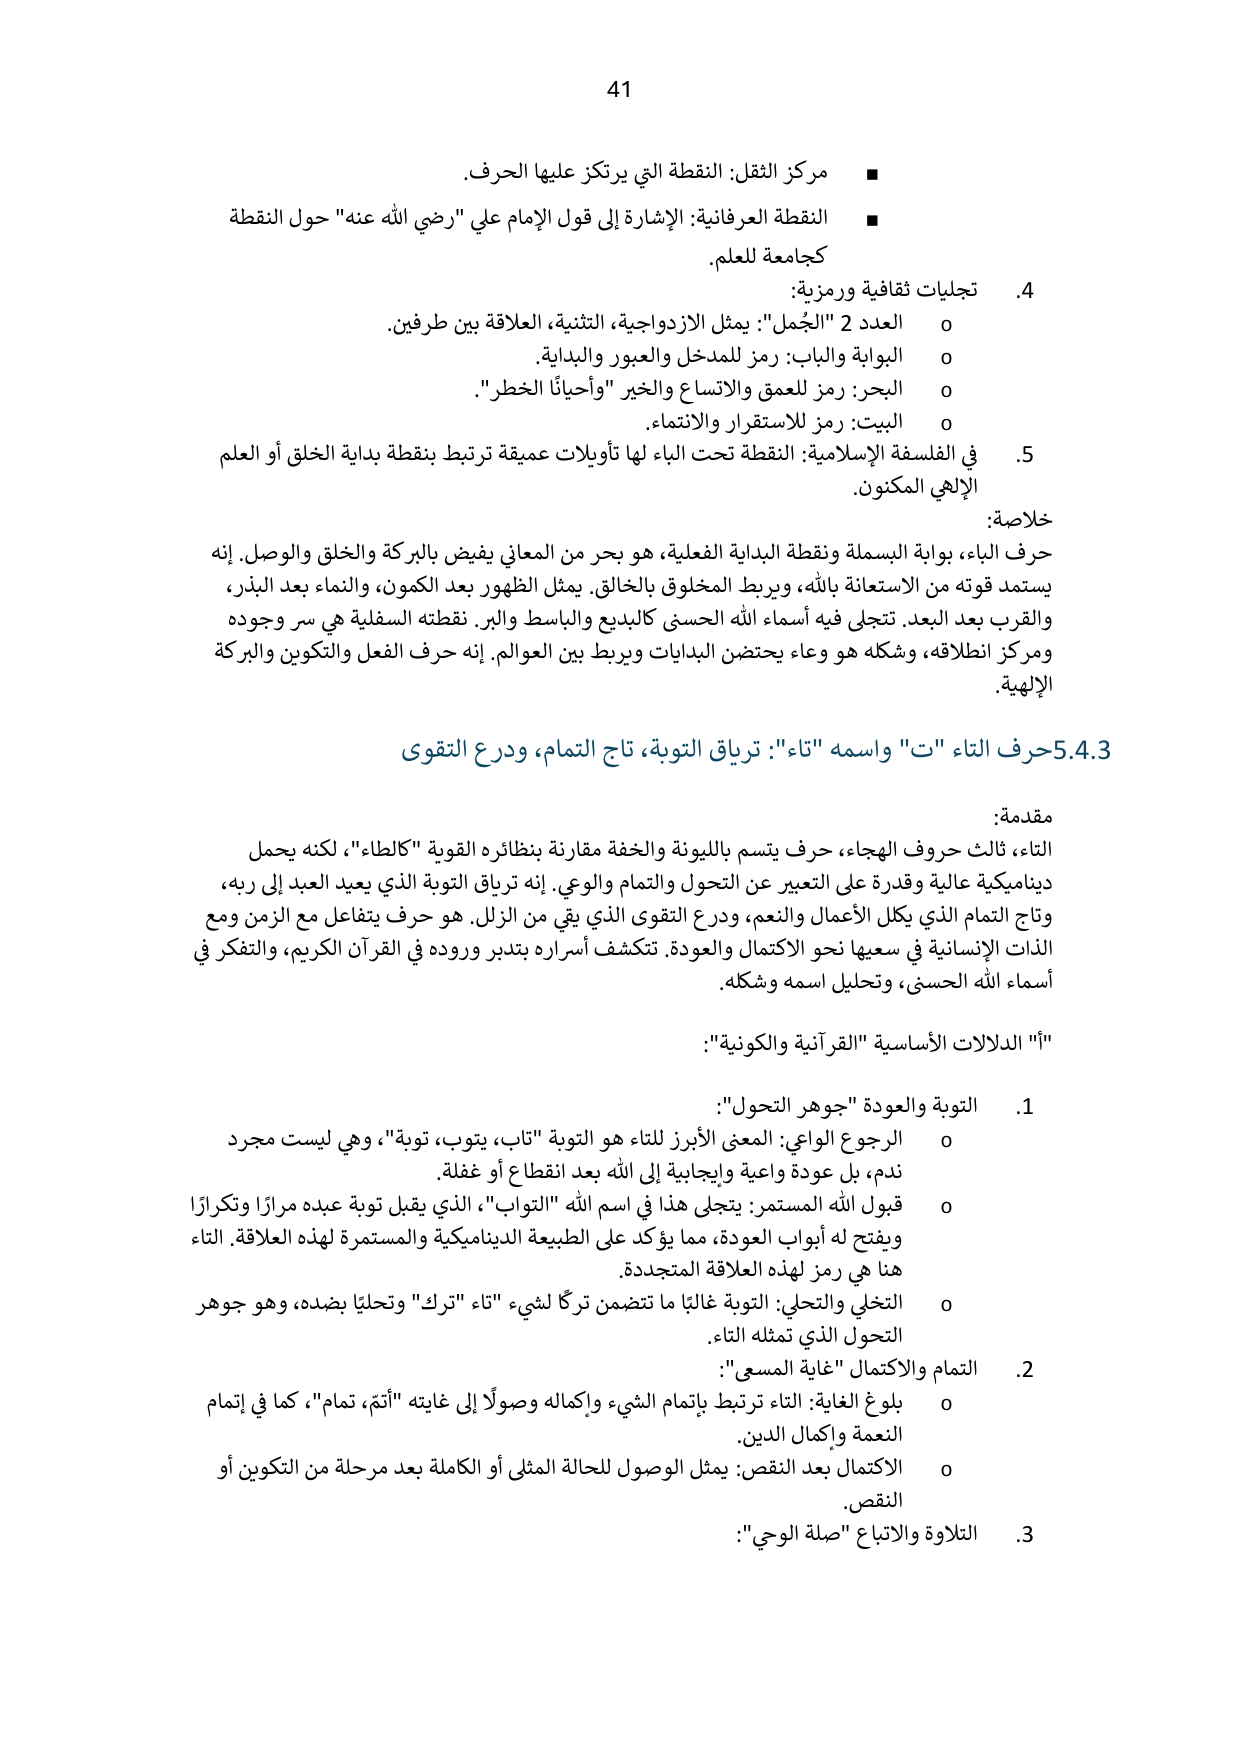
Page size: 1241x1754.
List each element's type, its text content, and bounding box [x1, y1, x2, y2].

list العدد 2 "الجُمل": يمثل الازدواجية، التثنية، العلاقة بين طرفين. [187, 307, 940, 337]
list الاكتمال بعد النقص: يمثل الوصول للحالة المثلى أو الكاملة بعد مرحلة من التكوين أو النقص. [187, 1452, 940, 1516]
list البيت: رمز للاستقرار والانتماء. [187, 406, 940, 436]
subtitle حرف التاء "ت" واسمه "تاء": ترياق التوبة، تاج التمام، ودرع التقوى [187, 731, 1053, 767]
text "أ" الدلالات الأساسية "القرآنية والكونية": [187, 1028, 1053, 1058]
list التخلي والتحلي: التوبة غالبًا ما تتضمن تركًا لشيء "تاء "ترك" وتحليًا بضده، وهو جوهر التحول الذي تمثله التاء. [187, 1287, 940, 1351]
list الرجوع الواعي: المعنى الأبرز للتاء هو التوبة "تاب، يتوب، توبة"، وهي ليست مجرد ندم، بل عودة واعية وإيجابية إلى الله بعد انقطاع أو غفلة. [187, 1123, 940, 1186]
list البحر: رمز للعمق والاتساع والخير "وأحيانًا الخطر". [187, 373, 940, 403]
list التلاوة والاتباع "صلة الوحي": [187, 1518, 1015, 1548]
list النقطة العرفانية: الإشارة إلى قول الإمام علي "رضي الله عنه" حول النقطة كجامعة للعلم. [187, 196, 865, 272]
list مركز الثقل: النقطة التي يرتكز عليها الحرف. [187, 150, 865, 193]
list في الفلسفة الإسلامية: النقطة تحت الباء لها تأويلات عميقة ترتبط بنقطة بداية الخلق أو العلم الإلهي المكنون. [187, 439, 1015, 502]
text خلاصة: حرف الباء، بوابة البسملة ونقطة البداية الفعلية، هو بحر من المعاني يفيض بالبركة والخلق والوصل. إنه يستمد قوته من الاستعانة بالله، ويربط المخلوق بالخالق. يمثل الظهور بعد الكمون، والنماء بعد البذر، والقرب بعد البعد. تتجلى فيه أسماء الله الحسنى كالبديع والباسط والبر. نقطته السفلية هي سر وجوده ومركز انطلاقه، وشكله هو وعاء يحتضن البدايات ويربط بين العوالم. إنه حرف الفعل والتكوين والبركة الإلهية. [187, 504, 1053, 699]
list البوابة والباب: رمز للمدخل والعبور والبداية. [187, 340, 940, 370]
list بلوغ الغاية: التاء ترتبط بإتمام الشيء وإكماله وصولًا إلى غايته "أتمّ، تمام"، كما في إتمام النعمة وإكمال الدين. [187, 1386, 940, 1450]
list التمام والاكتمال "غاية المسعى": [187, 1353, 1015, 1384]
list التوبة والعودة "جوهر التحول": [187, 1090, 1015, 1121]
list تجليات ثقافية ورمزية: [187, 274, 1015, 304]
text مقدمة: التاء، ثالث حروف الهجاء، حرف يتسم بالليونة والخفة مقارنة بنظائره القوية "كالطاء"، لكنه يحمل ديناميكية عالية وقدرة على التعبير عن التحول والتمام والوعي. إنه ترياق التوبة الذي يعيد العبد إلى ربه، وتاج التمام الذي يكلل الأعمال والنعم، ودرع التقوى الذي يقي من الزلل. هو حرف يتفاعل مع الزمن ومع الذات الإنسانية في سعيها نحو الاكتمال والعودة. تتكشف أسراره بتدبر وروده في القرآن الكريم، والتفكر في أسماء الله الحسنى، وتحليل اسمه وشكله. [187, 801, 1053, 996]
list قبول الله المستمر: يتجلى هذا في اسم الله "التواب"، الذي يقبل توبة عبده مرارًا وتكرارًا ويفتح له أبواب العودة، مما يؤكد على الطبيعة الديناميكية والمستمرة لهذه العلاقة. التاء هنا هي رمز لهذه العلاقة المتجددة. [187, 1189, 940, 1285]
